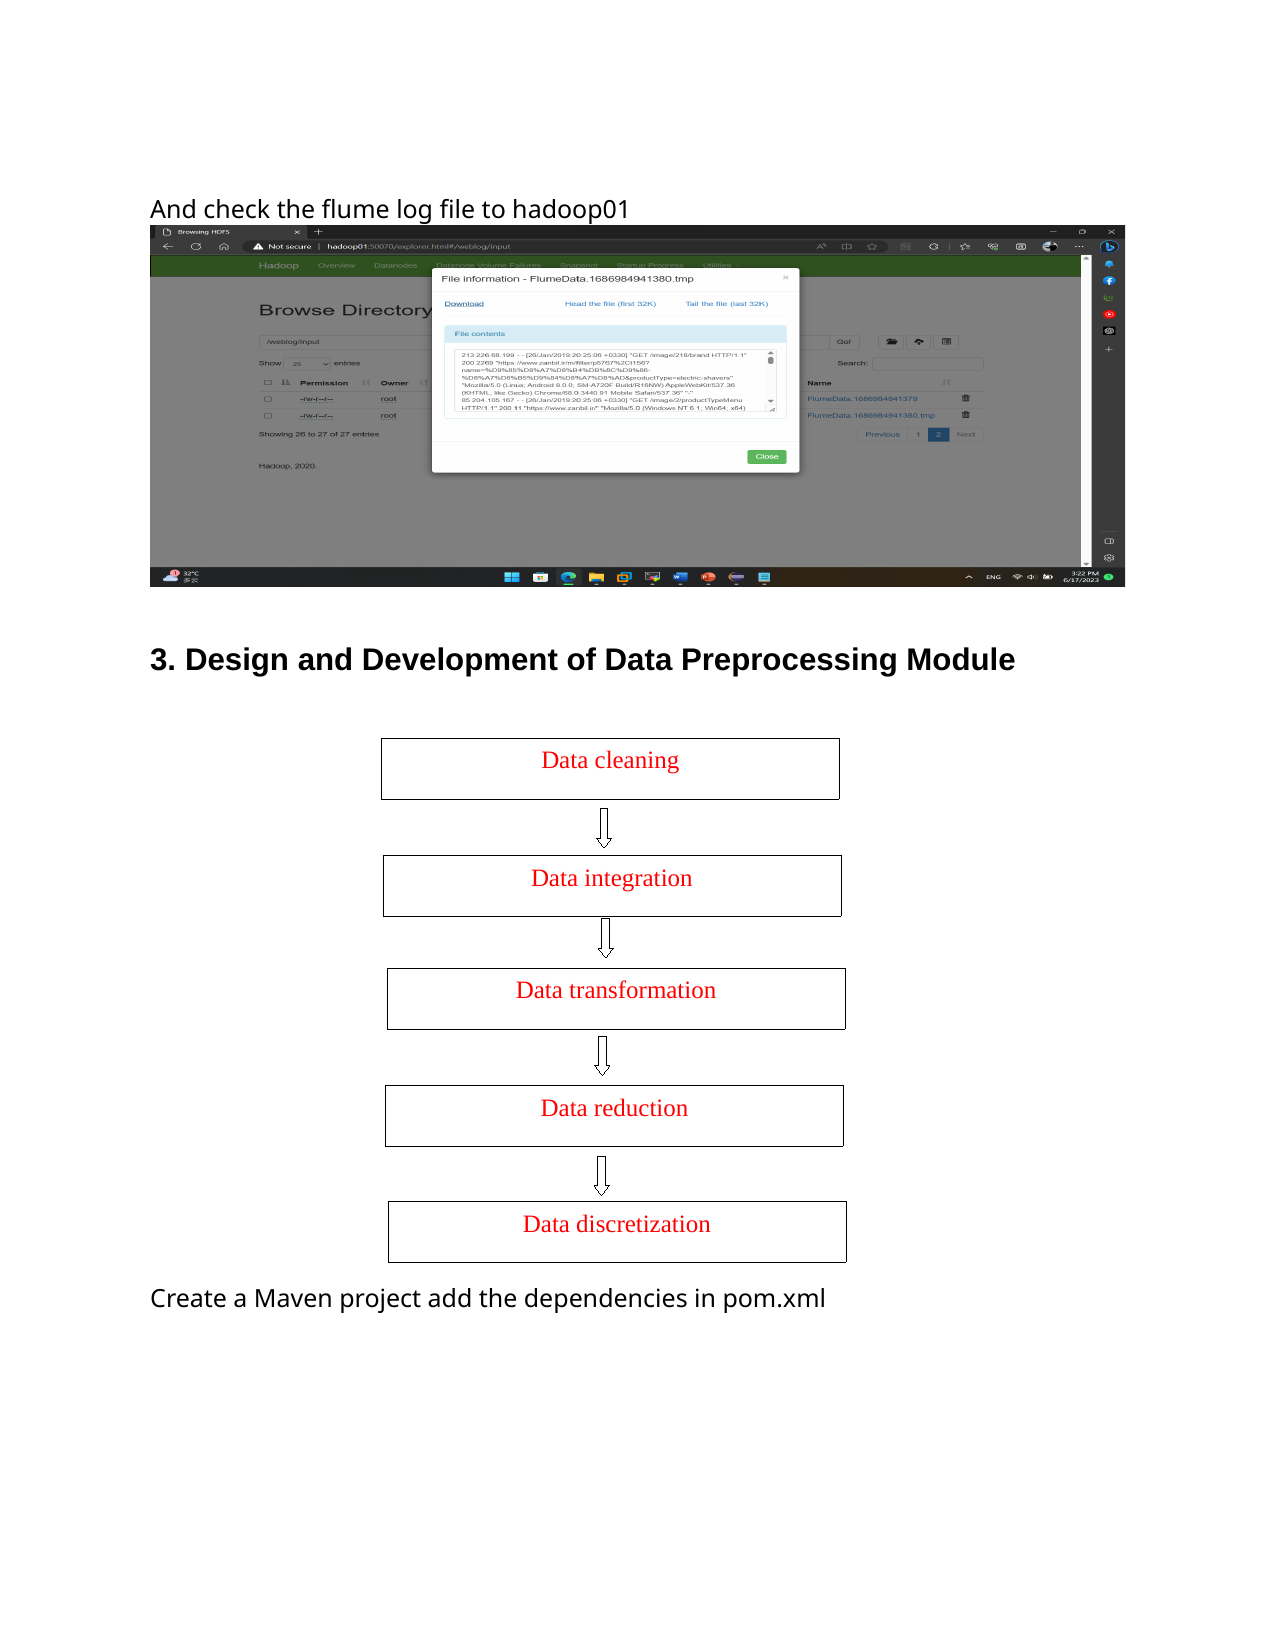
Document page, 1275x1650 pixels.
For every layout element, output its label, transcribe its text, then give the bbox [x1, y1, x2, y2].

subtitle Design and Development of Data Preprocessing Module [150, 633, 1125, 679]
picture [150, 225, 1125, 587]
text Create a Maven project add the dependencies in pom.xml [150, 1281, 1125, 1314]
text And check the flume log file to hadoop01 [150, 192, 1125, 225]
